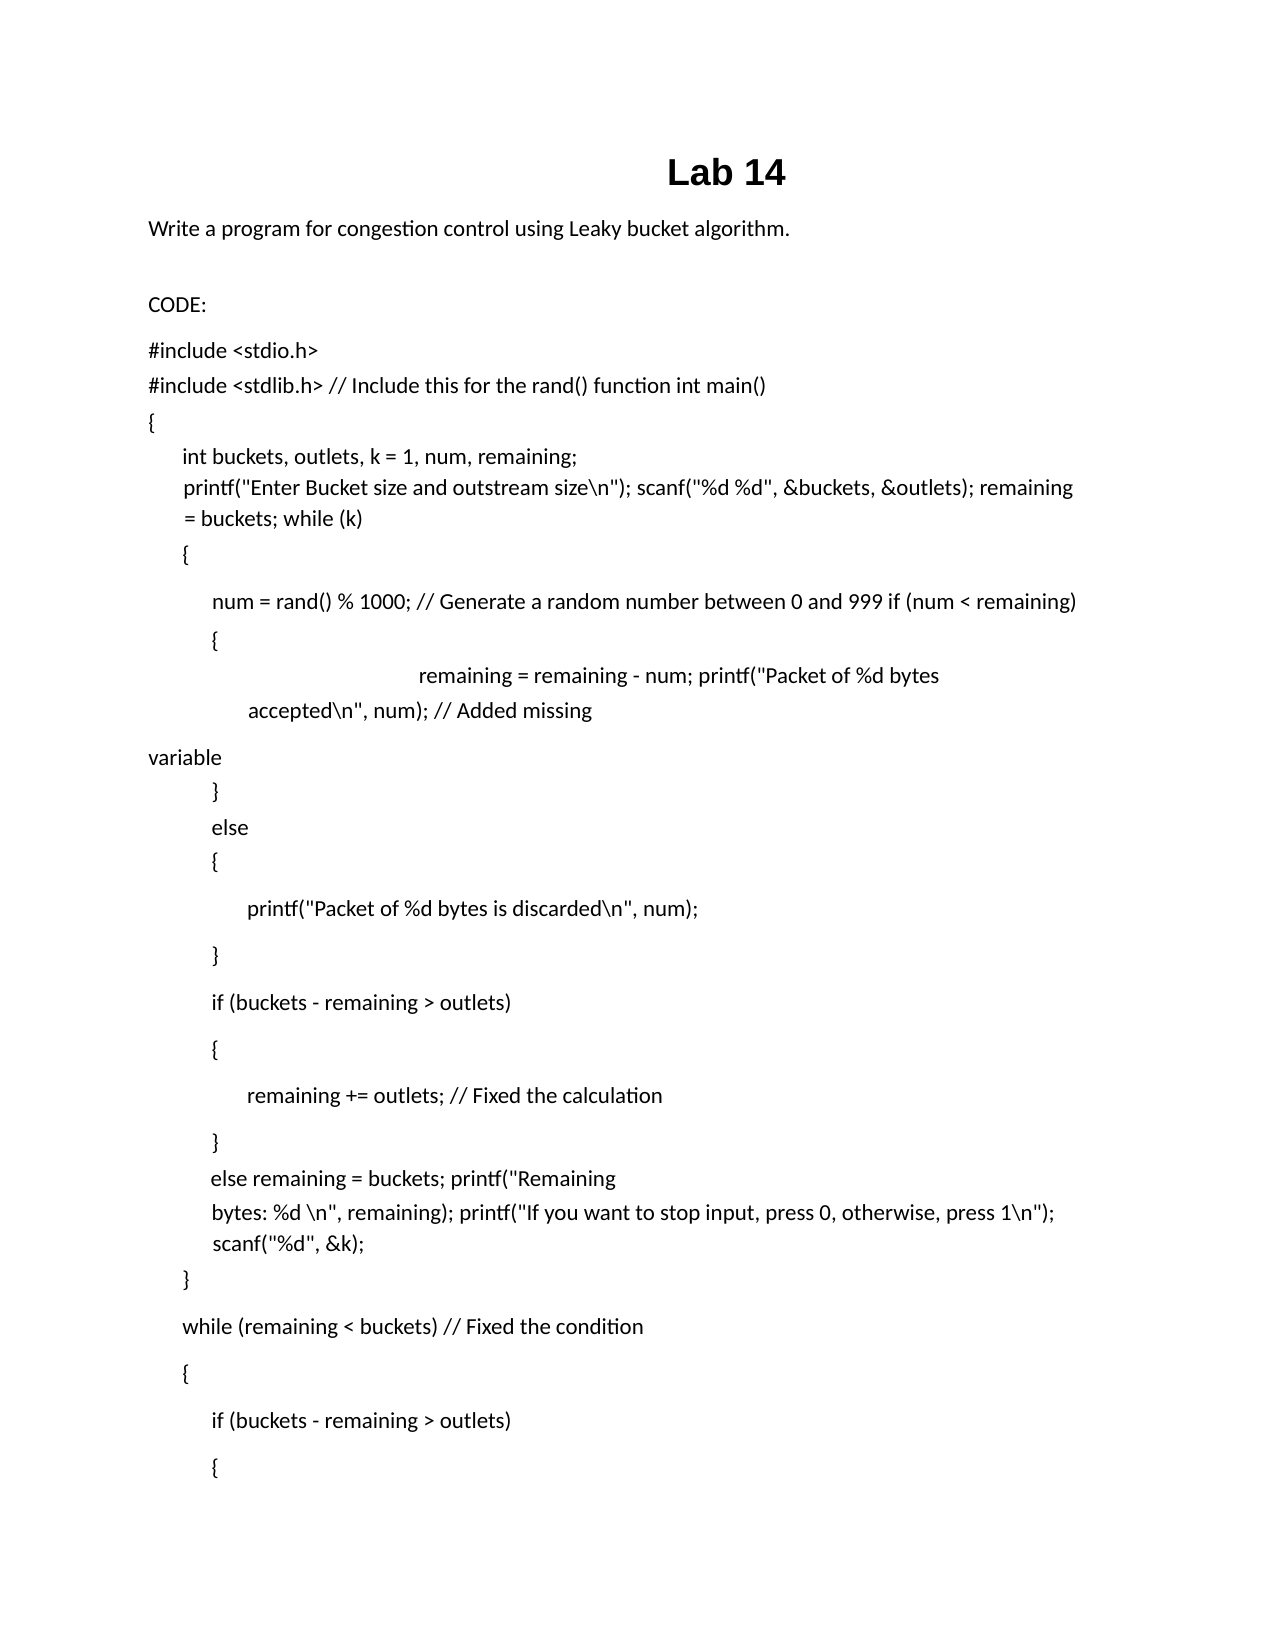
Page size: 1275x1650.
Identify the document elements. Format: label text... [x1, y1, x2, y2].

text bytes: %d \n", remaining); printf("If you want to stop input, press 0, otherwise, press 1\n"); scanf("%d", &k); [211, 1198, 1056, 1257]
text } [182, 1266, 1241, 1294]
text { [211, 847, 1241, 875]
text else remaining = buckets; printf("Remaining [210, 1164, 1241, 1192]
text } [211, 941, 1241, 969]
text printf("Enter Bucket size and outstream size\n"); scanf("%d %d", &buckets, &outlets); remaining = buckets; while (k) [183, 473, 1074, 532]
text CODE: [148, 290, 1241, 318]
text accepted\n", num); // Added missing [248, 696, 1241, 724]
text } [211, 777, 1241, 805]
text while (remaining < buckets) // Fixed the condition [182, 1312, 1241, 1341]
text num = rand() % 1000; // Generate a random number between 0 and 999 if (num < remaining) [212, 587, 1241, 616]
text #include <stdio.h> [148, 337, 1241, 364]
text { [182, 1359, 1241, 1387]
text int buckets, outlets, k = 1, num, remaining; [182, 442, 1241, 470]
text remaining += outlets; // Fixed the calculation [247, 1082, 1241, 1109]
text variable [148, 743, 1241, 771]
text #include <stdlib.h> // Include this for the rand() function int main() [148, 371, 1241, 399]
text if (buckets - remaining > outlets) [211, 988, 1241, 1016]
text { [182, 541, 1241, 569]
subtitle Lab 14 [410, 150, 1042, 193]
text } [211, 1128, 1241, 1156]
text { [211, 626, 1241, 654]
text printf("Packet of %d bytes is discarded\n", num); [247, 894, 1241, 922]
text { [211, 1453, 1241, 1481]
text { [148, 408, 1241, 436]
text remaining = remaining - num; printf("Packet of %d bytes [418, 661, 1241, 689]
text if (buckets - remaining > outlets) [211, 1406, 1241, 1434]
text { [211, 1035, 1241, 1063]
text Write a program for congestion control using Leaky bucket algorithm. [148, 214, 1241, 242]
text else [211, 813, 1241, 841]
